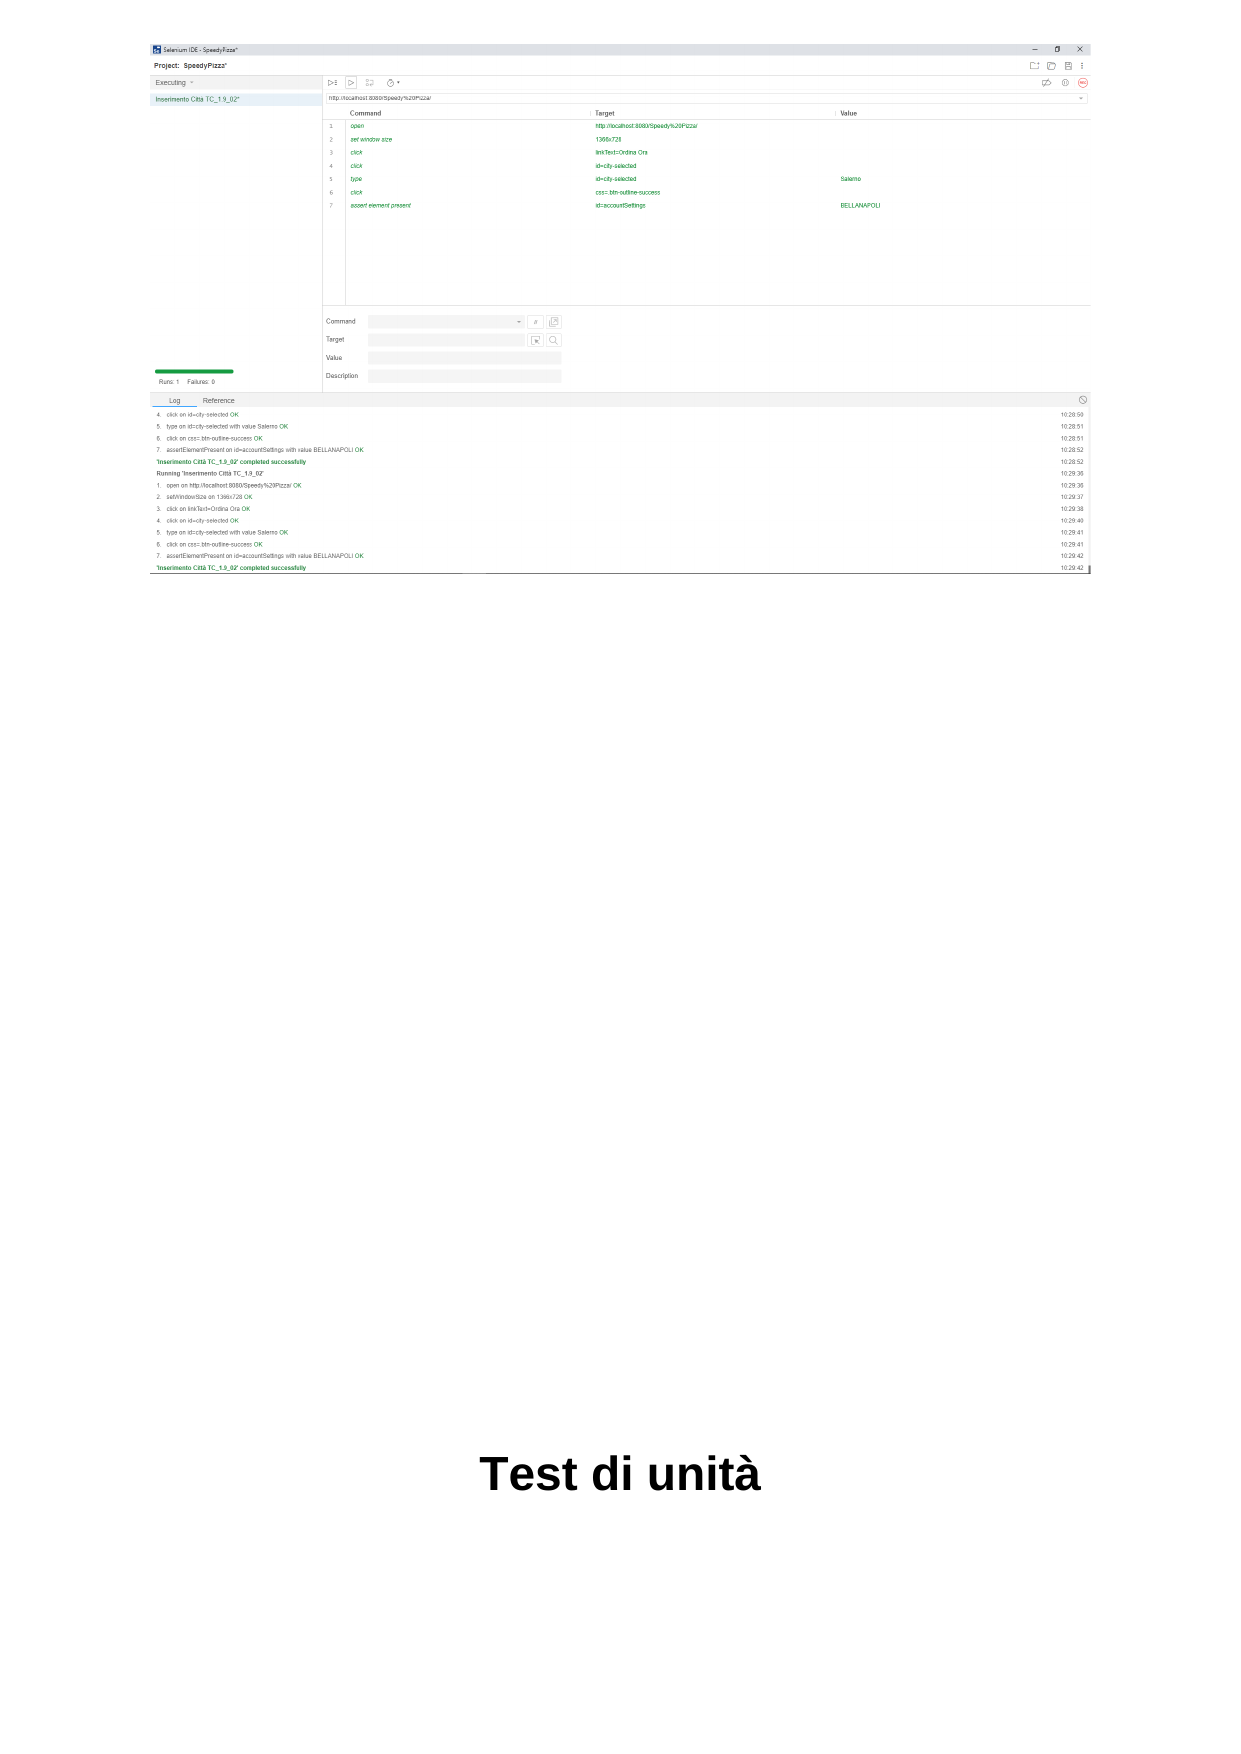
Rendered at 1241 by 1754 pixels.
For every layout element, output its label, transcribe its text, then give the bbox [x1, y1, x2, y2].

picture [150, 44, 1091, 574]
subtitle Test di unità [150, 1445, 1090, 1500]
